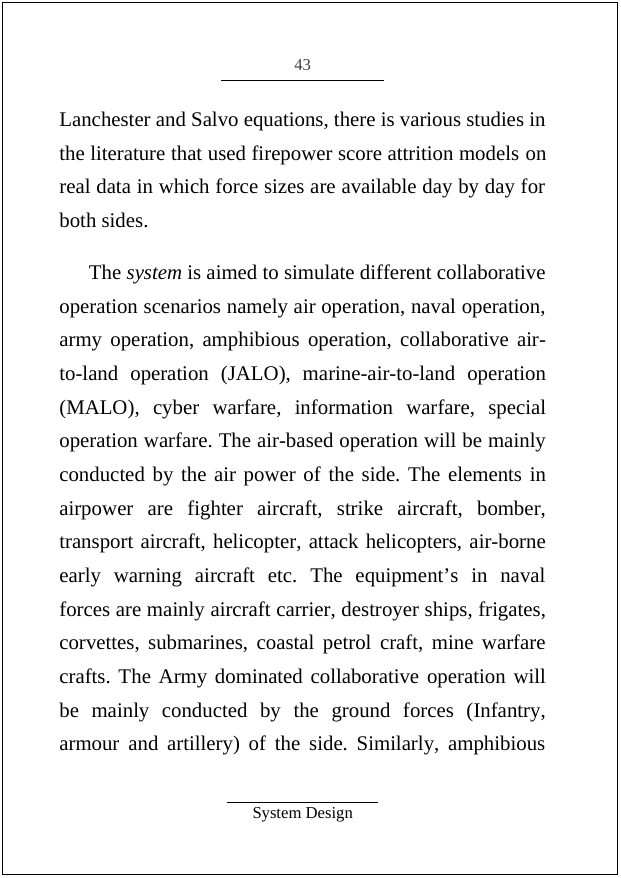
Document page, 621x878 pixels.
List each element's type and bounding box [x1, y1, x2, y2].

text [59, 260, 546, 755]
text [59, 107, 546, 232]
